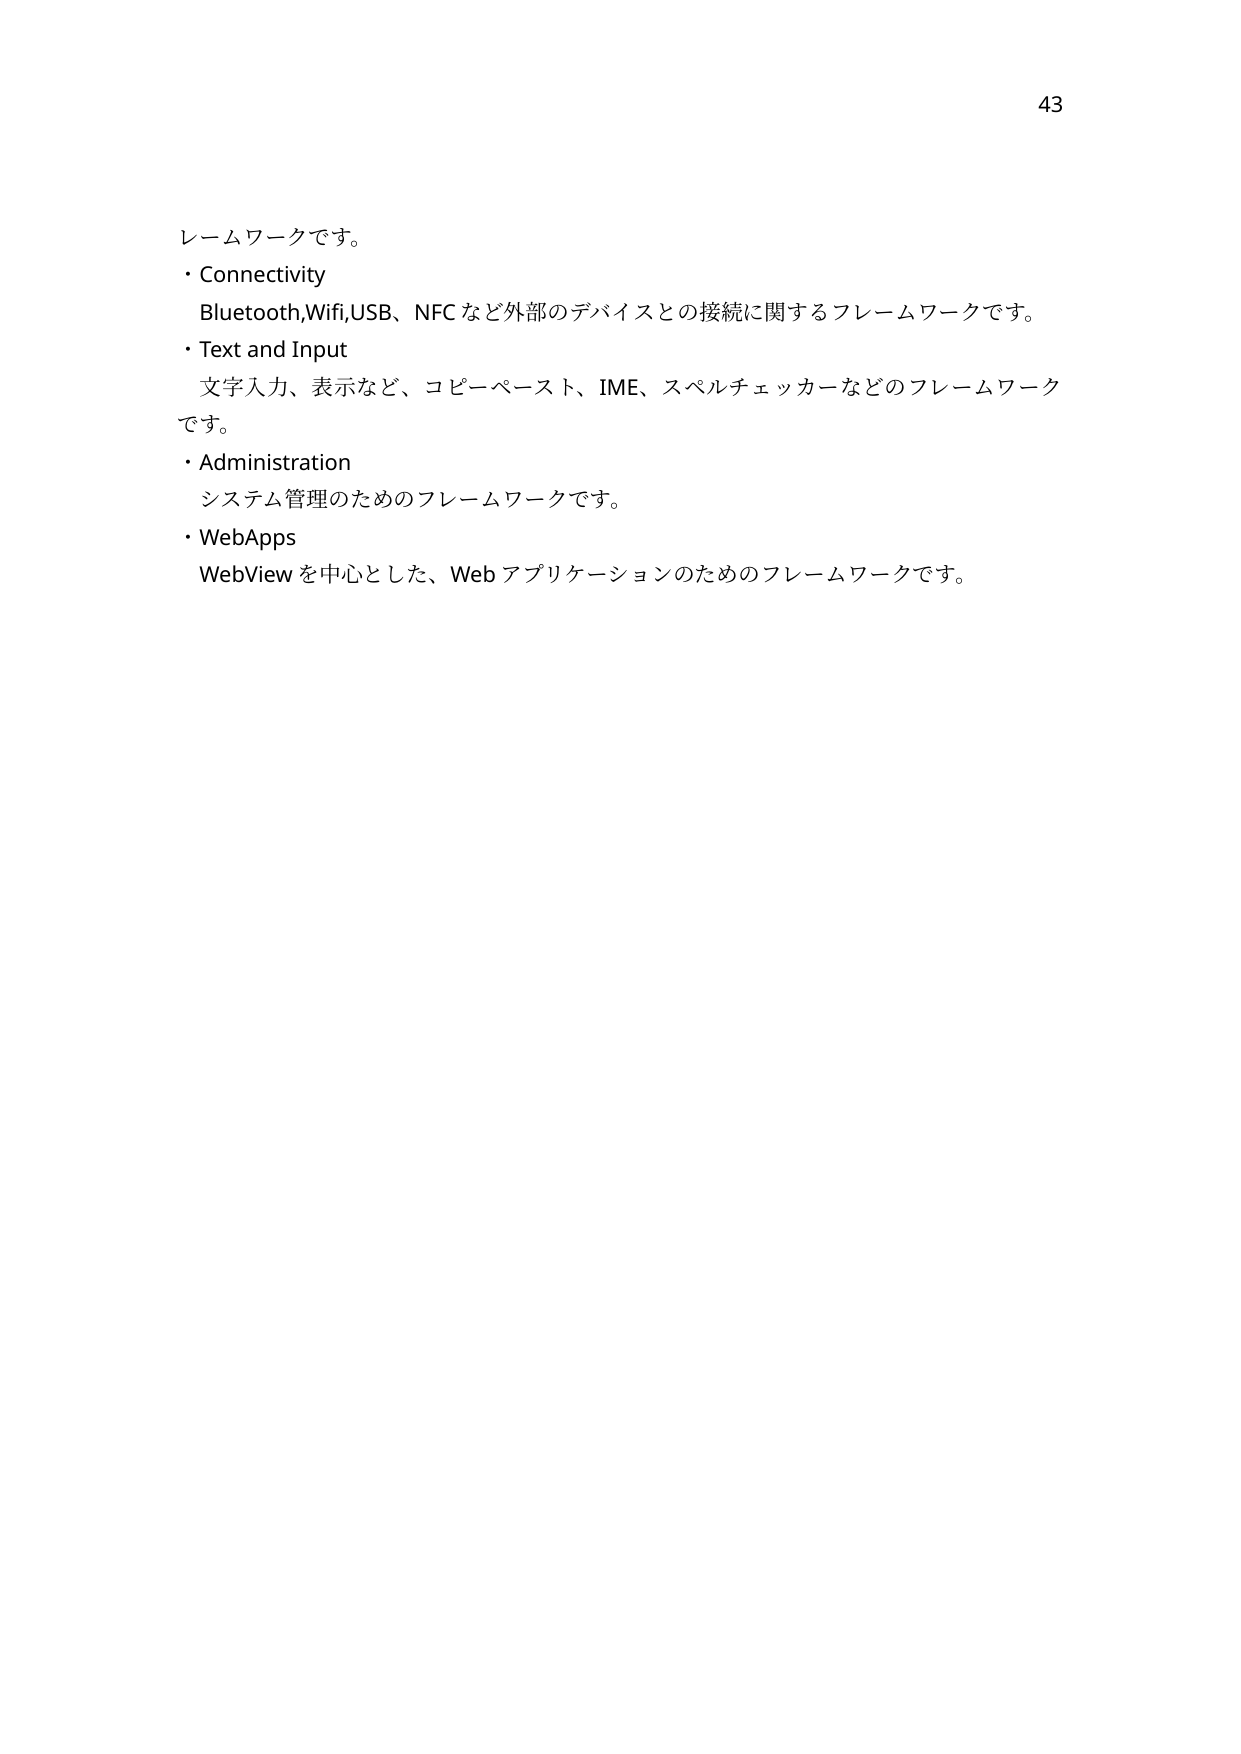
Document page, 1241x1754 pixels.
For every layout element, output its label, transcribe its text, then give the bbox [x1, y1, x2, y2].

text ・Administration [177, 442, 1063, 479]
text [177, 217, 1063, 254]
text ・Connectivity [177, 254, 1063, 292]
text ・Text and Input [177, 329, 1063, 367]
text ・WebApps [177, 517, 1063, 554]
text WebViewを中心とした、Webアプリケーションのためのフレームワークです。 [177, 554, 1063, 592]
text Bluetooth,Wifi,USB、NFCなど外部のデバイスとの接続に関するフレームワークです。 [177, 292, 1063, 329]
text システム管理のためのフレームワークです。 [177, 479, 1063, 517]
text 文字入力、表示など、コピーペースト、IME、スペルチェッカーなどのフレームワークです。 [177, 367, 1063, 442]
